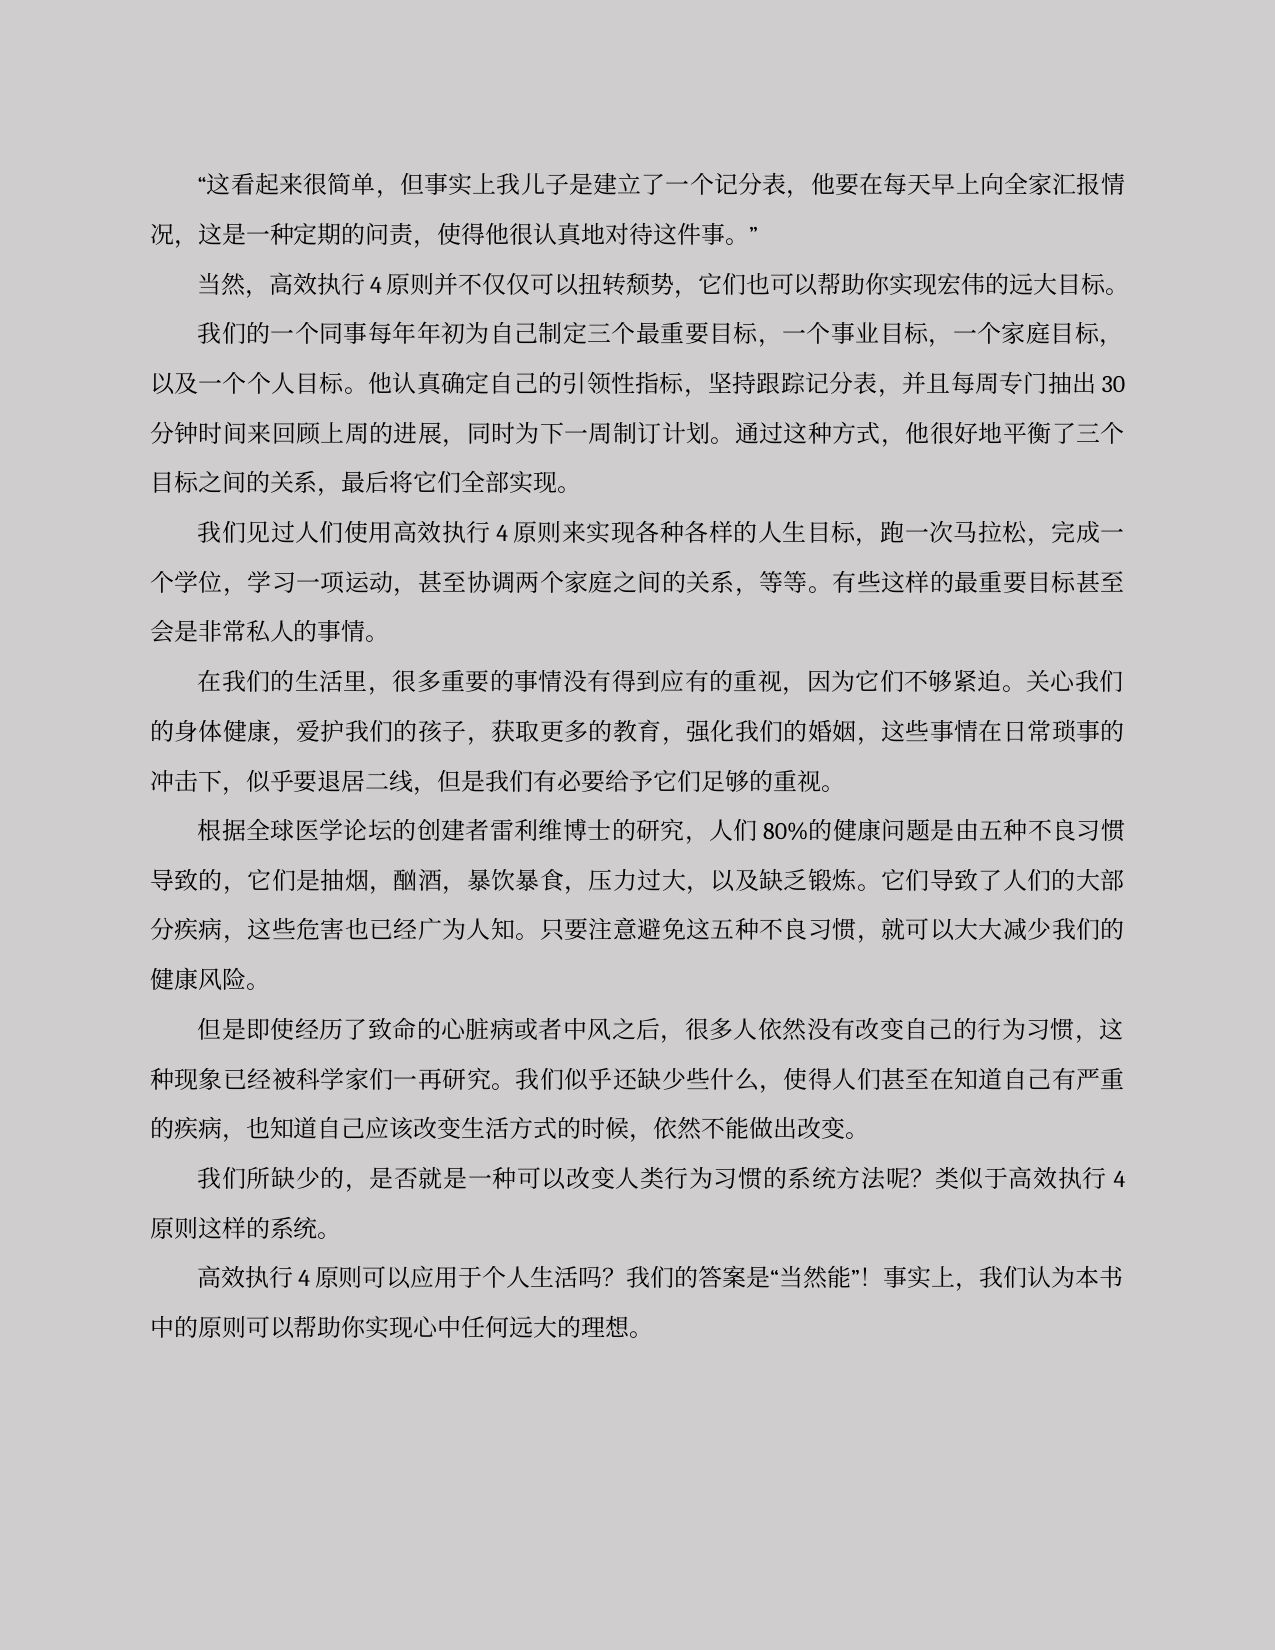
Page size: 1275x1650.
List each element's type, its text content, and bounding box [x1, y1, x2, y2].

text 我们见过人们使用高效执行4原则来实现各种各样的人生目标，跑一次马拉松，完成一个学位，学习一项运动，甚至协调两个家庭之间的关系，等等。有些这样的最重要目标甚至会是非常私人的事情。 [150, 498, 1125, 647]
text “这看起来很简单，但事实上我儿子是建立了一个记分表，他要在每天早上向全家汇报情况，这是一种定期的问责，使得他很认真地对待这件事。” [150, 150, 1125, 249]
text 我们的一个同事每年年初为自己制定三个最重要目标，一个事业目标，一个家庭目标，以及一个个人目标。他认真确定自己的引领性指标，坚持跟踪记分表，并且每周专门抽出30分钟时间来回顾上周的进展，同时为下一周制订计划。通过这种方式，他很好地平衡了三个目标之间的关系，最后将它们全部实现。 [150, 299, 1125, 498]
text 当然，高效执行4原则并不仅仅可以扭转颓势，它们也可以帮助你实现宏伟的远大目标。 [150, 249, 1125, 299]
text 在我们的生活里，很多重要的事情没有得到应有的重视，因为它们不够紧迫。关心我们的身体健康，爱护我们的孩子，获取更多的教育，强化我们的婚姻，这些事情在日常琐事的冲击下，似乎要退居二线，但是我们有必要给予它们足够的重视。 [150, 647, 1125, 796]
text 根据全球医学论坛的创建者雷利维博士的研究，人们80%的健康问题是由五种不良习惯导致的，它们是抽烟，酗酒，暴饮暴食，压力过大，以及缺乏锻炼。它们导致了人们的大部分疾病，这些危害也已经广为人知。只要注意避免这五种不良习惯，就可以大大减少我们的健康风险。 [150, 796, 1125, 995]
text 高效执行4原则可以应用于个人生活吗？我们的答案是“当然能”！事实上，我们认为本书中的原则可以帮助你实现心中任何远大的理想。 [150, 1243, 1125, 1342]
text 我们所缺少的，是否就是一种可以改变人类行为习惯的系统方法呢？类似于高效执行4原则这样的系统。 [150, 1144, 1125, 1243]
text 但是即使经历了致命的心脏病或者中风之后，很多人依然没有改变自己的行为习惯，这种现象已经被科学家们一再研究。我们似乎还缺少些什么，使得人们甚至在知道自己有严重的疾病，也知道自己应该改变生活方式的时候，依然不能做出改变。 [150, 995, 1125, 1144]
